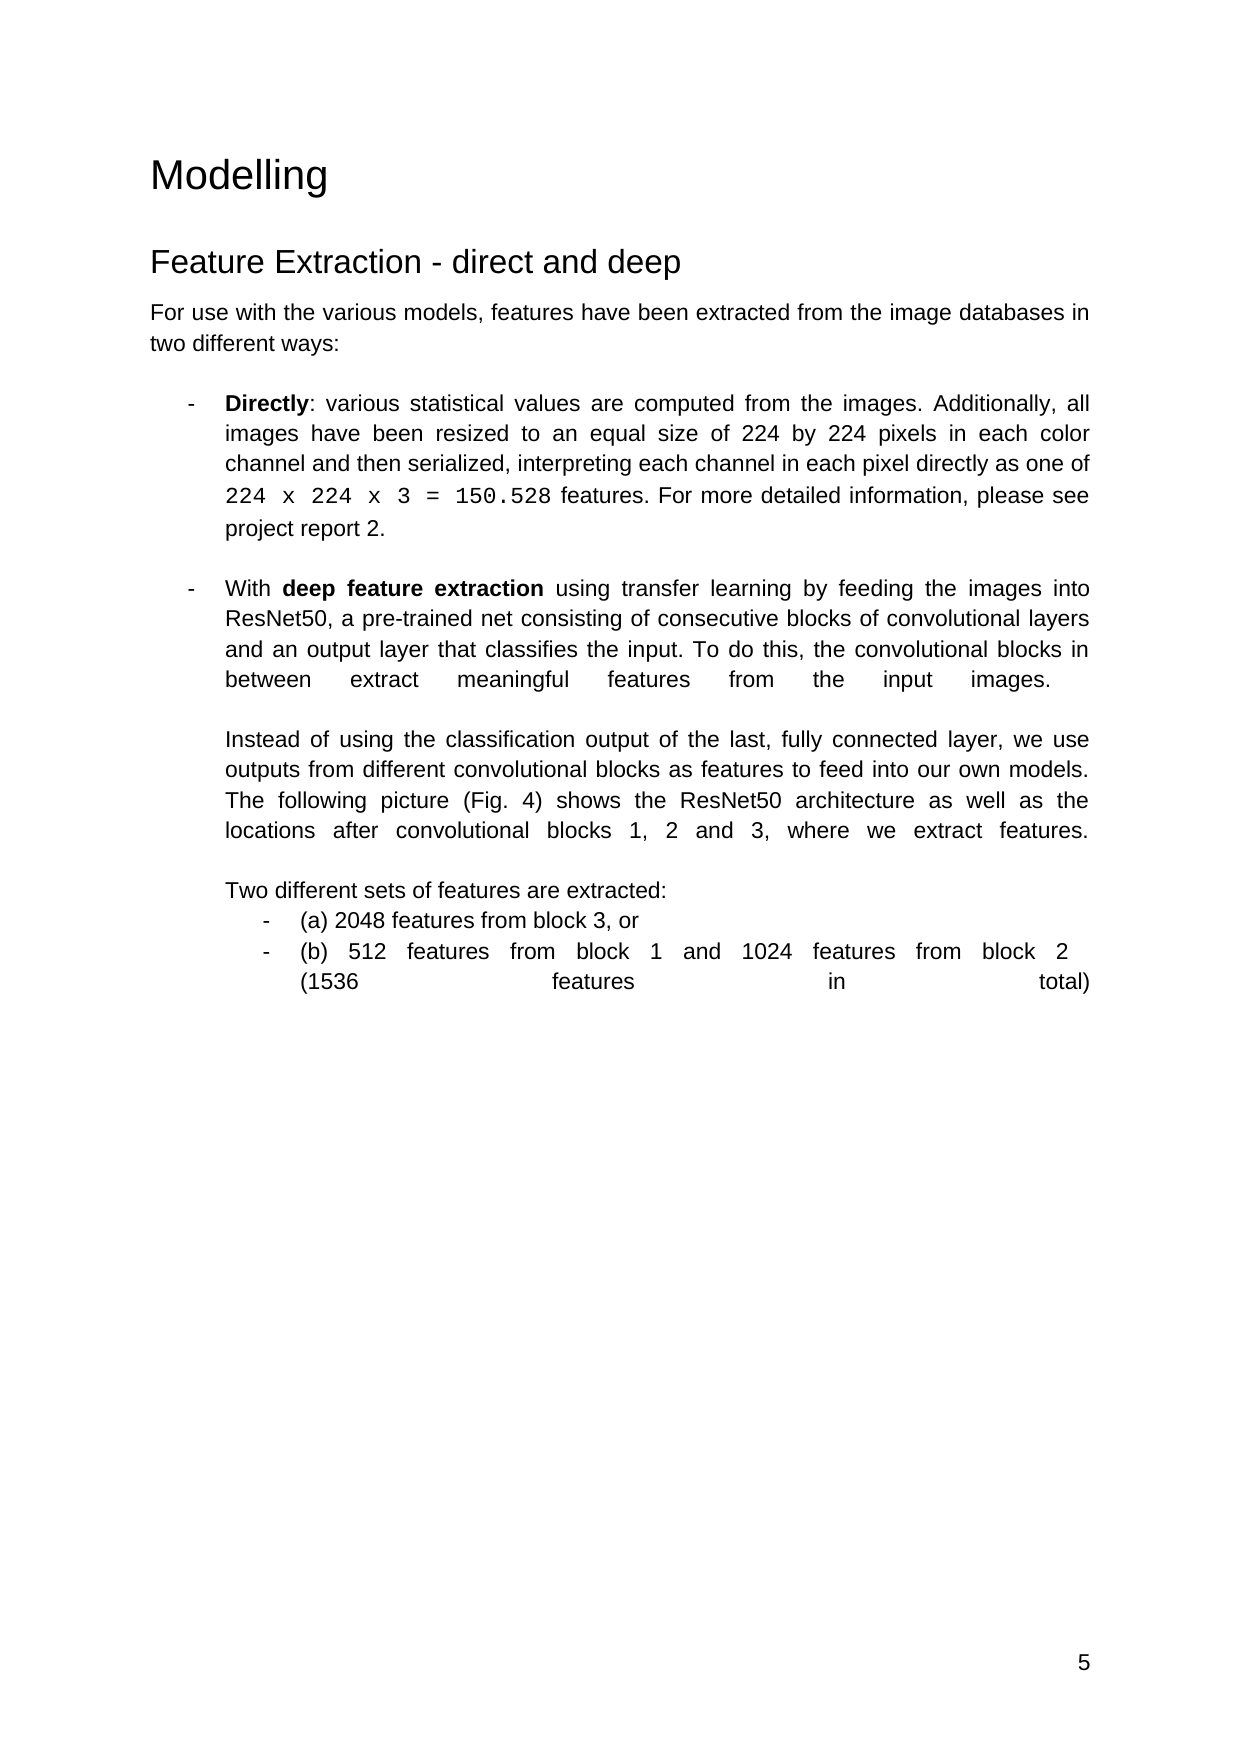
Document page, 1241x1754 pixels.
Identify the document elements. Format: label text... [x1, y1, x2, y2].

subtitle Feature Extraction - direct and deep [150, 243, 1090, 281]
list (b) 512 features from block 1 and 1024 features from block 2 (1536 features in total) [262, 938, 1090, 1024]
list With deep feature extraction using transfer learning by feeding the images into ResNet50, a pre-trained net consisting of consecutive blocks of convolutional layers and an output layer that classifies the input. To do this, the convolutional blocks in between extract meaningful features from the input images. Instead of using the classification output of the last, fully connected layer, we use outputs from different convolutional blocks as features to feed into our own models. The following picture (Fig. 4) shows the ResNet50 architecture as well as the locations after convolutional blocks 1, 2 and 3, where we extract features. Two different sets of features are extracted: [187, 575, 1090, 903]
list Directly: various statistical values are computed from the images. Additionally, all images have been resized to an equal size of 224 by 224 pixels in each color channel and then serialized, interpreting each channel in each pixel directly as one of 224 x 224 x 3 = 150.528 features. For more detailed information, please see project report 2. [187, 390, 1090, 541]
subtitle Modelling [150, 150, 1090, 198]
text For use with the various models, features have been extracted from the image databases in two different ways: [150, 299, 1090, 356]
list (a) 2048 features from block 3, or [262, 907, 1090, 934]
